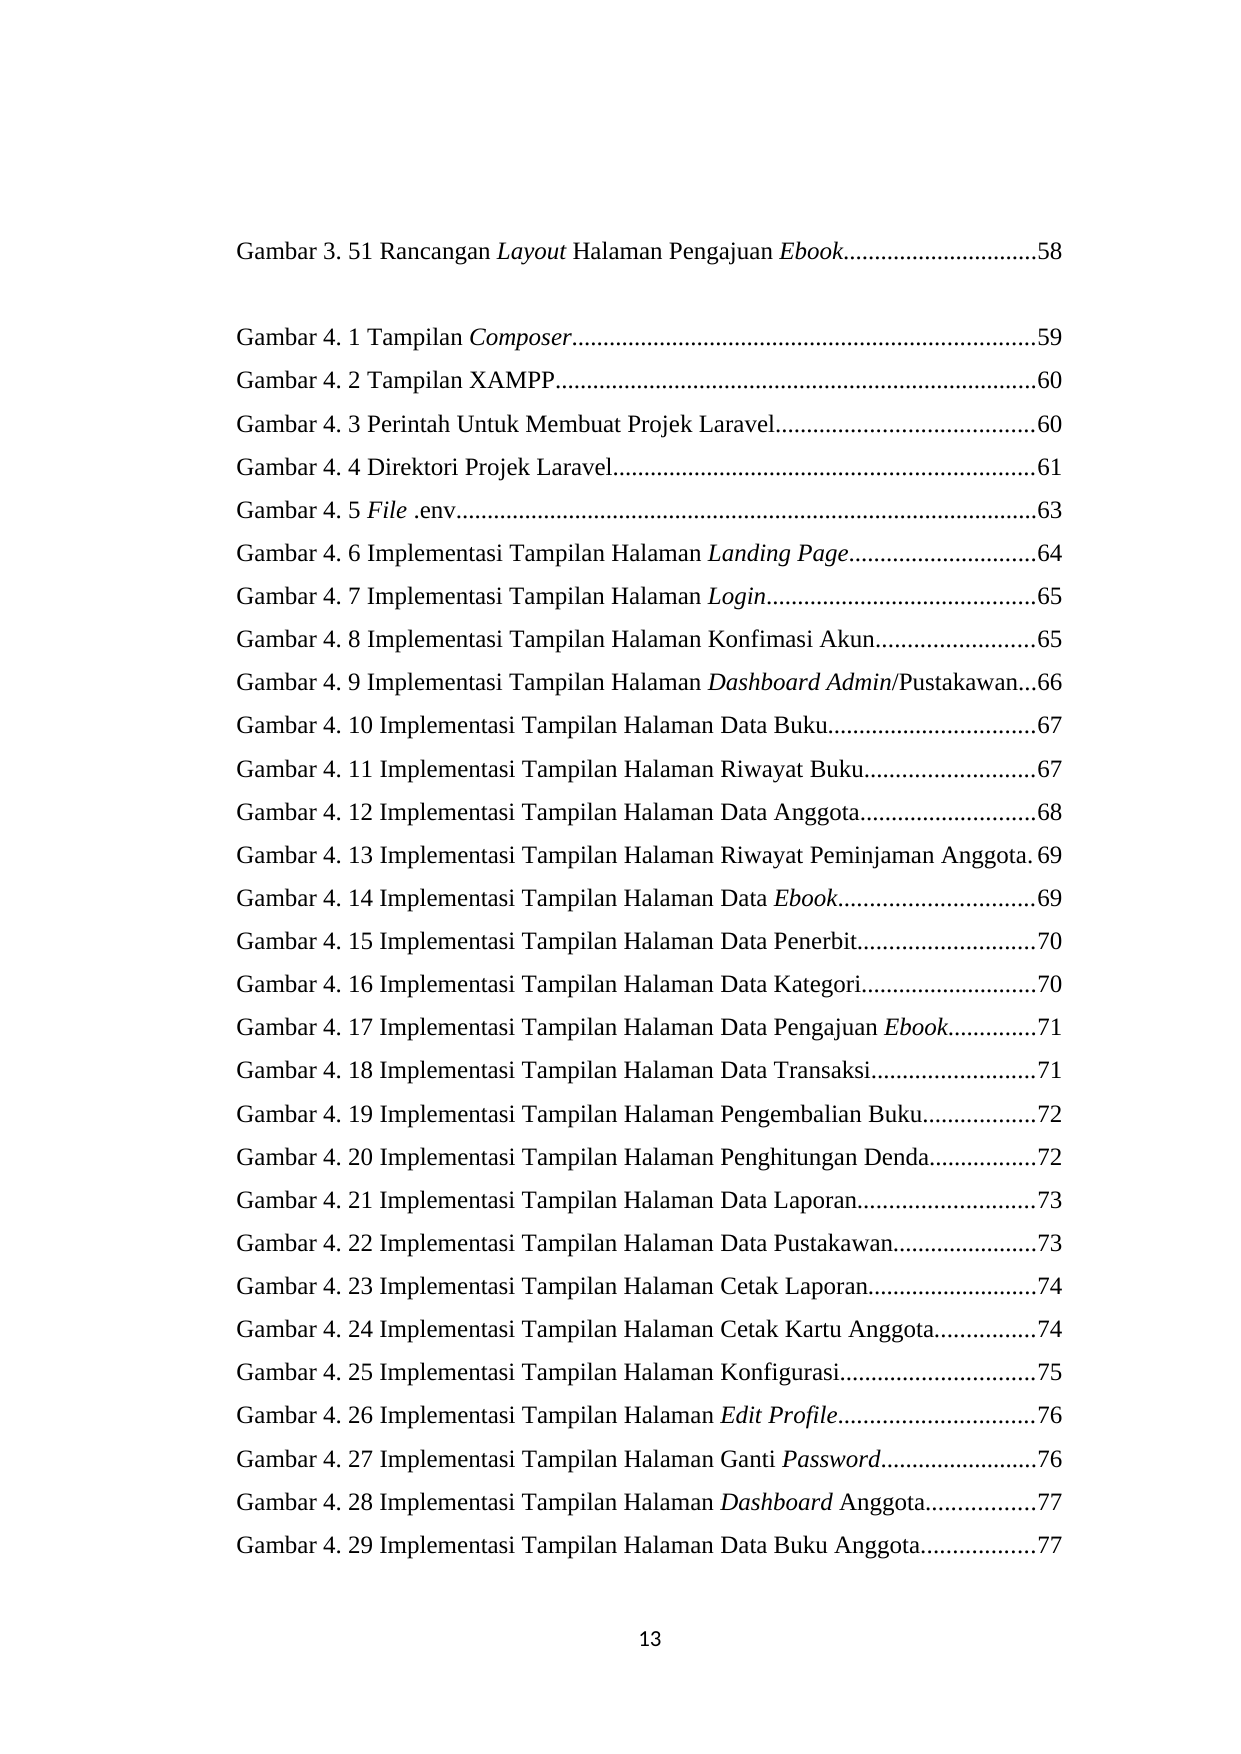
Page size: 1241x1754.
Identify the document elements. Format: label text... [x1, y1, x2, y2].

text Gambar 4. 4 Direktori Projek Laravel 61 [236, 452, 1063, 481]
text Gambar 4. 12 Implementasi Tampilan Halaman Data Anggota 68 [236, 797, 1063, 826]
text Gambar 4. 22 Implementasi Tampilan Halaman Data Pustakawan 73 [236, 1228, 1063, 1257]
text Gambar 4. 10 Implementasi Tampilan Halaman Data Buku 67 [236, 711, 1063, 739]
text Gambar 4. 17 Implementasi Tampilan Halaman Data Pengajuan Ebook 71 [236, 1012, 1063, 1041]
text Gambar 4. 2 Tampilan XAMPP 60 [236, 366, 1063, 394]
text Gambar 4. 11 Implementasi Tampilan Halaman Riwayat Buku 67 [236, 754, 1063, 782]
text Gambar 4. 16 Implementasi Tampilan Halaman Data Kategori 70 [236, 969, 1063, 998]
text Gambar 4. 25 Implementasi Tampilan Halaman Konfigurasi 75 [236, 1357, 1063, 1386]
text Gambar 4. 26 Implementasi Tampilan Halaman Edit Profile 76 [236, 1401, 1063, 1429]
text Gambar 4. 8 Implementasi Tampilan Halaman Konfimasi Akun 65 [236, 624, 1063, 653]
text Gambar 3. 51 Rancangan Layout Halaman Pengajuan Ebook 58 [236, 236, 1063, 265]
text Gambar 4. 1 Tampilan Composer 59 [236, 322, 1063, 351]
text Gambar 4. 18 Implementasi Tampilan Halaman Data Transaksi 71 [236, 1056, 1063, 1084]
text Gambar 4. 9 Implementasi Tampilan Halaman Dashboard Admin/Pustakawan 66 [236, 667, 1063, 696]
text Gambar 4. 21 Implementasi Tampilan Halaman Data Laporan 73 [236, 1185, 1063, 1214]
text Gambar 4. 7 Implementasi Tampilan Halaman Login 65 [236, 581, 1063, 610]
text Gambar 4. 27 Implementasi Tampilan Halaman Ganti Password 76 [236, 1444, 1063, 1472]
text Gambar 4. 23 Implementasi Tampilan Halaman Cetak Laporan 74 [236, 1271, 1063, 1300]
text Gambar 4. 13 Implementasi Tampilan Halaman Riwayat Peminjaman Anggota 69 [236, 840, 1063, 869]
text Gambar 4. 28 Implementasi Tampilan Halaman Dashboard Anggota 77 [236, 1487, 1063, 1516]
text Gambar 4. 3 Perintah Untuk Membuat Projek Laravel 60 [236, 409, 1063, 437]
text Gambar 4. 29 Implementasi Tampilan Halaman Data Buku Anggota 77 [236, 1530, 1063, 1559]
text Gambar 4. 20 Implementasi Tampilan Halaman Penghitungan Denda 72 [236, 1142, 1063, 1171]
text Gambar 4. 15 Implementasi Tampilan Halaman Data Penerbit 70 [236, 926, 1063, 955]
text Gambar 4. 19 Implementasi Tampilan Halaman Pengembalian Buku 72 [236, 1099, 1063, 1127]
text Gambar 4. 5 File .env 63 [236, 495, 1063, 524]
text Gambar 4. 24 Implementasi Tampilan Halaman Cetak Kartu Anggota 74 [236, 1314, 1063, 1343]
text Gambar 4. 14 Implementasi Tampilan Halaman Data Ebook 69 [236, 883, 1063, 912]
text Gambar 4. 6 Implementasi Tampilan Halaman Landing Page 64 [236, 538, 1063, 567]
